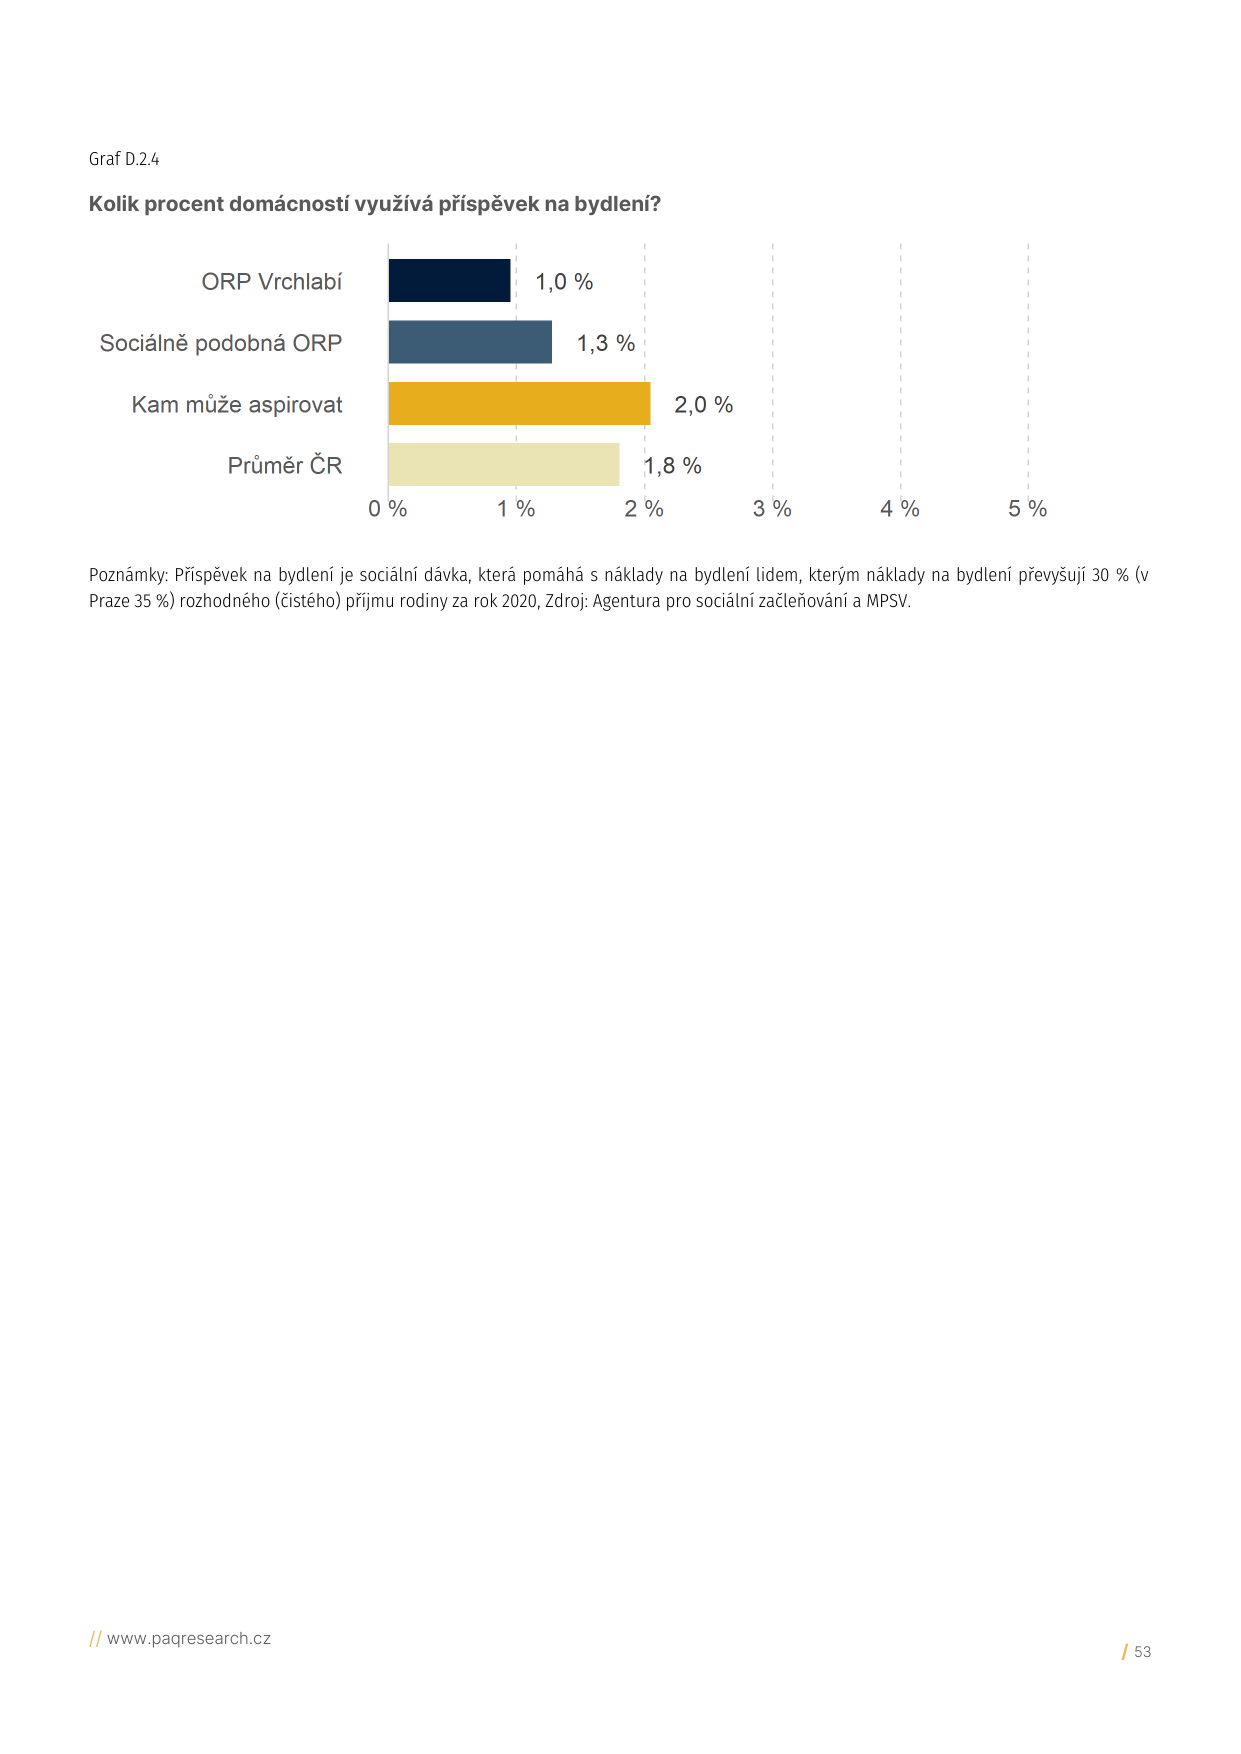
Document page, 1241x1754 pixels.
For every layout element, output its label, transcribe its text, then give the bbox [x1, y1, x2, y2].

text Kolik procent domácností využívá příspěvek na bydlení? [89, 186, 1152, 216]
text Poznámky: Příspěvek na bydlení je sociální dávka, která pomáhá s náklady na bydlení lidem, kterým náklady na bydlení převyšují 30 % (v Praze 35 %) rozhodného (čistého) příjmu rodiny za rok 2020, Zdroj: Agentura pro sociální začleňování a MPSV. [89, 564, 1152, 613]
text Graf D.2.4 [89, 148, 1152, 170]
picture [88, 216, 1139, 548]
